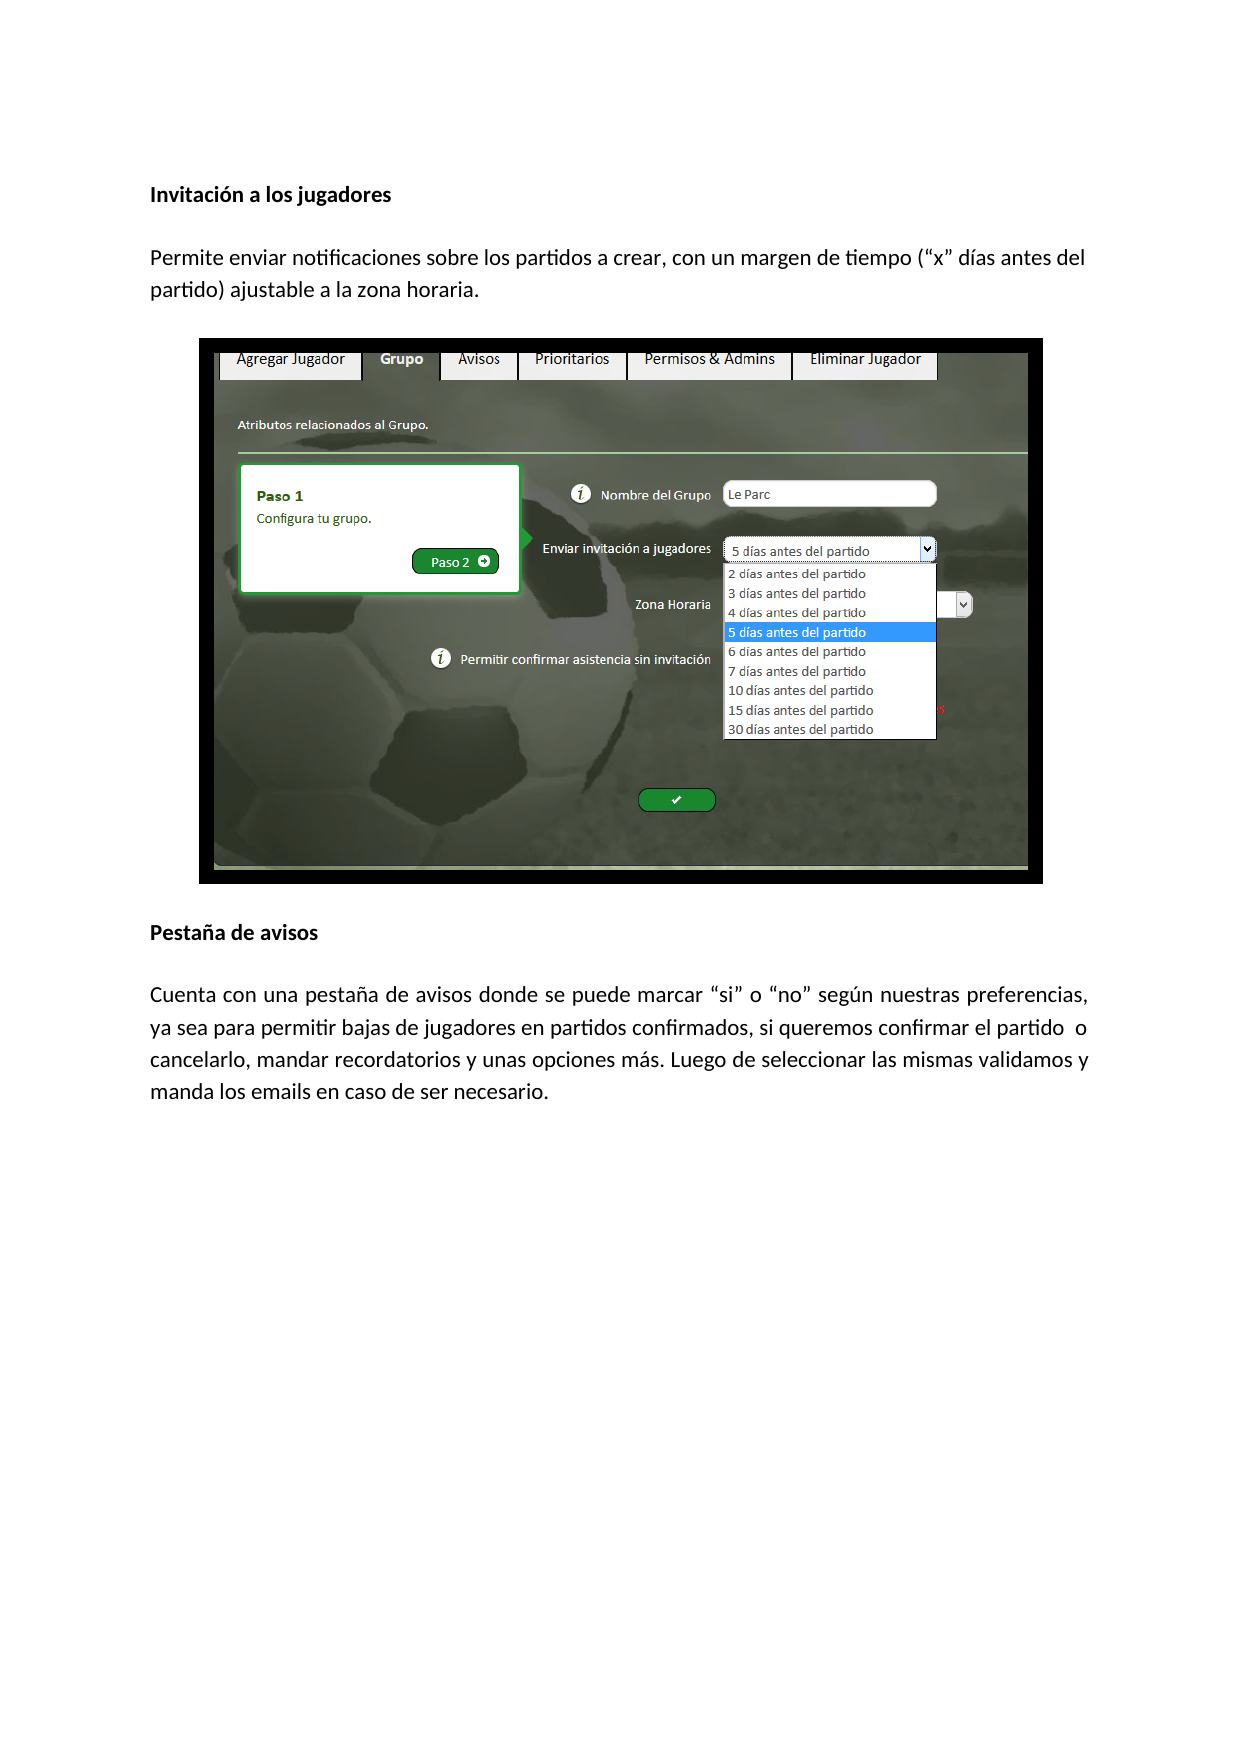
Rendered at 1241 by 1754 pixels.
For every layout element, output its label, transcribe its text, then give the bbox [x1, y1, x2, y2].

picture [214, 353, 1028, 870]
text Pestaña de avisos [150, 918, 1090, 946]
text Permite enviar notificaciones sobre los partidos a crear, con un margen de tiempo (“x” días antes del partido) ajustable a la zona horaria. [150, 243, 1090, 303]
text Cuenta con una pestaña de avisos donde se puede marcar “si” o “no” según nuestras preferencias, ya sea para permitir bajas de jugadores en partidos confirmados, si queremos confirmar el partido o cancelarlo, mandar recordatorios y unas opciones más. Luego de seleccionar las mismas validamos y manda los emails en caso de ser necesario. [150, 981, 1090, 1105]
text Invitación a los jugadores [150, 180, 1090, 208]
